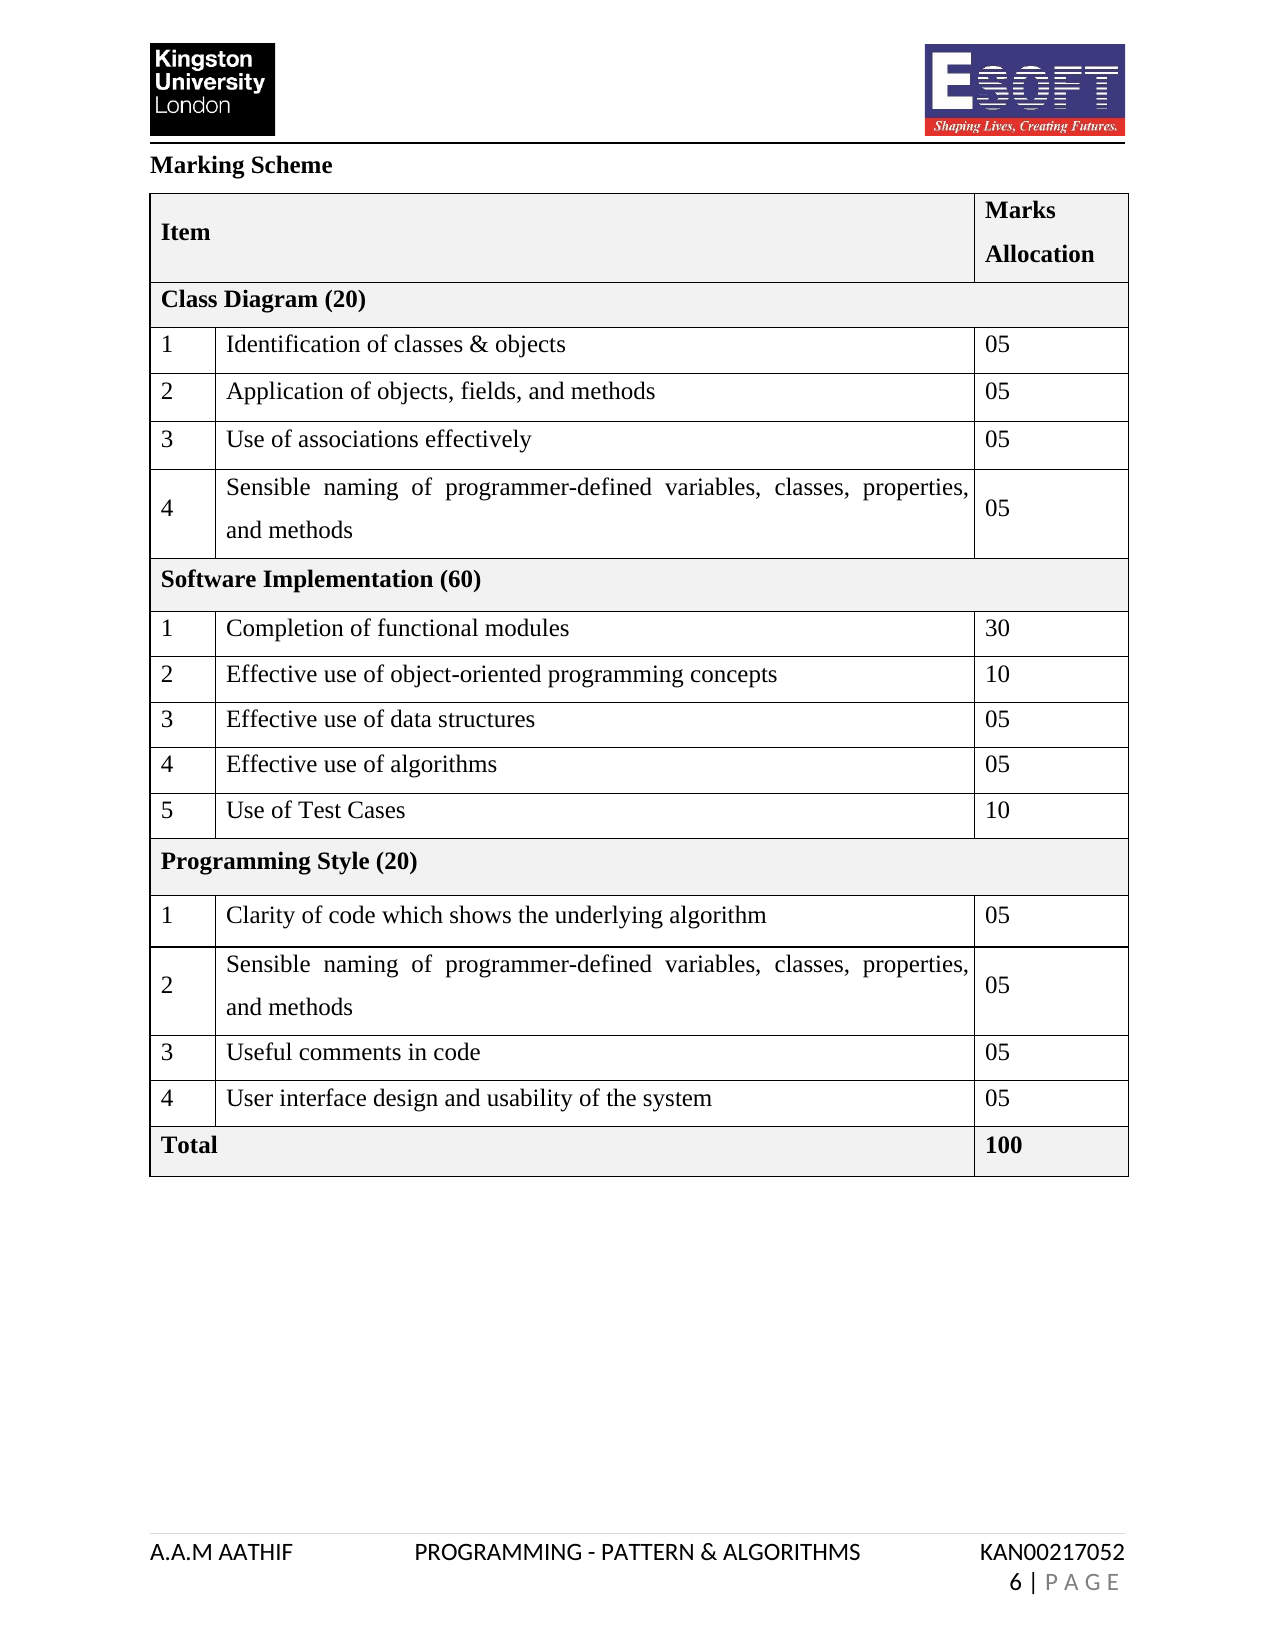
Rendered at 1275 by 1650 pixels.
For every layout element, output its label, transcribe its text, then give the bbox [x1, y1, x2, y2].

table_cell 3 [151, 703, 215, 747]
table_cell Identification of classes & objects [216, 328, 974, 372]
table_cell Class Diagram (20) [151, 283, 1128, 327]
table_cell 5 [151, 794, 215, 838]
table_cell 2 [151, 657, 215, 702]
table_cell 4 [151, 748, 215, 792]
table_cell 05 [975, 470, 1128, 558]
table_cell 05 [975, 748, 1128, 792]
table_cell 05 [975, 1081, 1128, 1126]
table_cell Sensible naming of programmer-defined variables, classes, properties, and methods [216, 470, 974, 558]
table_cell User interface design and usability of the system [216, 1081, 974, 1126]
table_cell Useful comments in code [216, 1036, 974, 1080]
table_cell 100 [975, 1127, 1128, 1176]
table_cell Total [151, 1127, 974, 1176]
table_cell Use of Test Cases [216, 794, 974, 838]
picture [924, 44, 1126, 136]
table_cell 05 [975, 374, 1128, 421]
table_cell 05 [975, 896, 1128, 946]
picture [150, 43, 275, 136]
table_cell Application of objects, fields, and methods [216, 374, 974, 421]
table_cell Use of associations effectively [216, 422, 974, 469]
table_cell Effective use of data structures [216, 703, 974, 747]
table_cell Effective use of object-oriented programming concepts [216, 657, 974, 702]
table_cell Programming Style (20) [151, 839, 1128, 895]
table_cell 2 [151, 374, 215, 421]
table_cell Effective use of algorithms [216, 748, 974, 792]
table_cell Completion of functional modules [216, 612, 974, 656]
table_cell 30 [975, 612, 1128, 656]
table_cell Clarity of code which shows the underlying algorithm [216, 896, 974, 946]
table_cell Sensible naming of programmer-defined variables, classes, properties, and methods [216, 948, 974, 1035]
table_cell 3 [151, 1036, 215, 1080]
table_cell 4 [151, 470, 215, 558]
table_cell 1 [151, 896, 215, 946]
table_cell 1 [151, 328, 215, 372]
table_cell 3 [151, 422, 215, 469]
text Marking Scheme [150, 150, 1125, 179]
table_cell 05 [975, 703, 1128, 747]
table_cell 05 [975, 1036, 1128, 1080]
table_cell 05 [975, 328, 1128, 372]
table_cell 10 [975, 657, 1128, 702]
table_header Item [151, 194, 974, 282]
table_cell 4 [151, 1081, 215, 1126]
table_cell 05 [975, 422, 1128, 469]
table_cell 05 [975, 948, 1128, 1035]
table_cell 2 [151, 948, 215, 1035]
table_header Marks Allocation [975, 194, 1128, 282]
table_cell 1 [151, 612, 215, 656]
table_cell 10 [975, 794, 1128, 838]
table_cell Software Implementation (60) [151, 559, 1128, 611]
